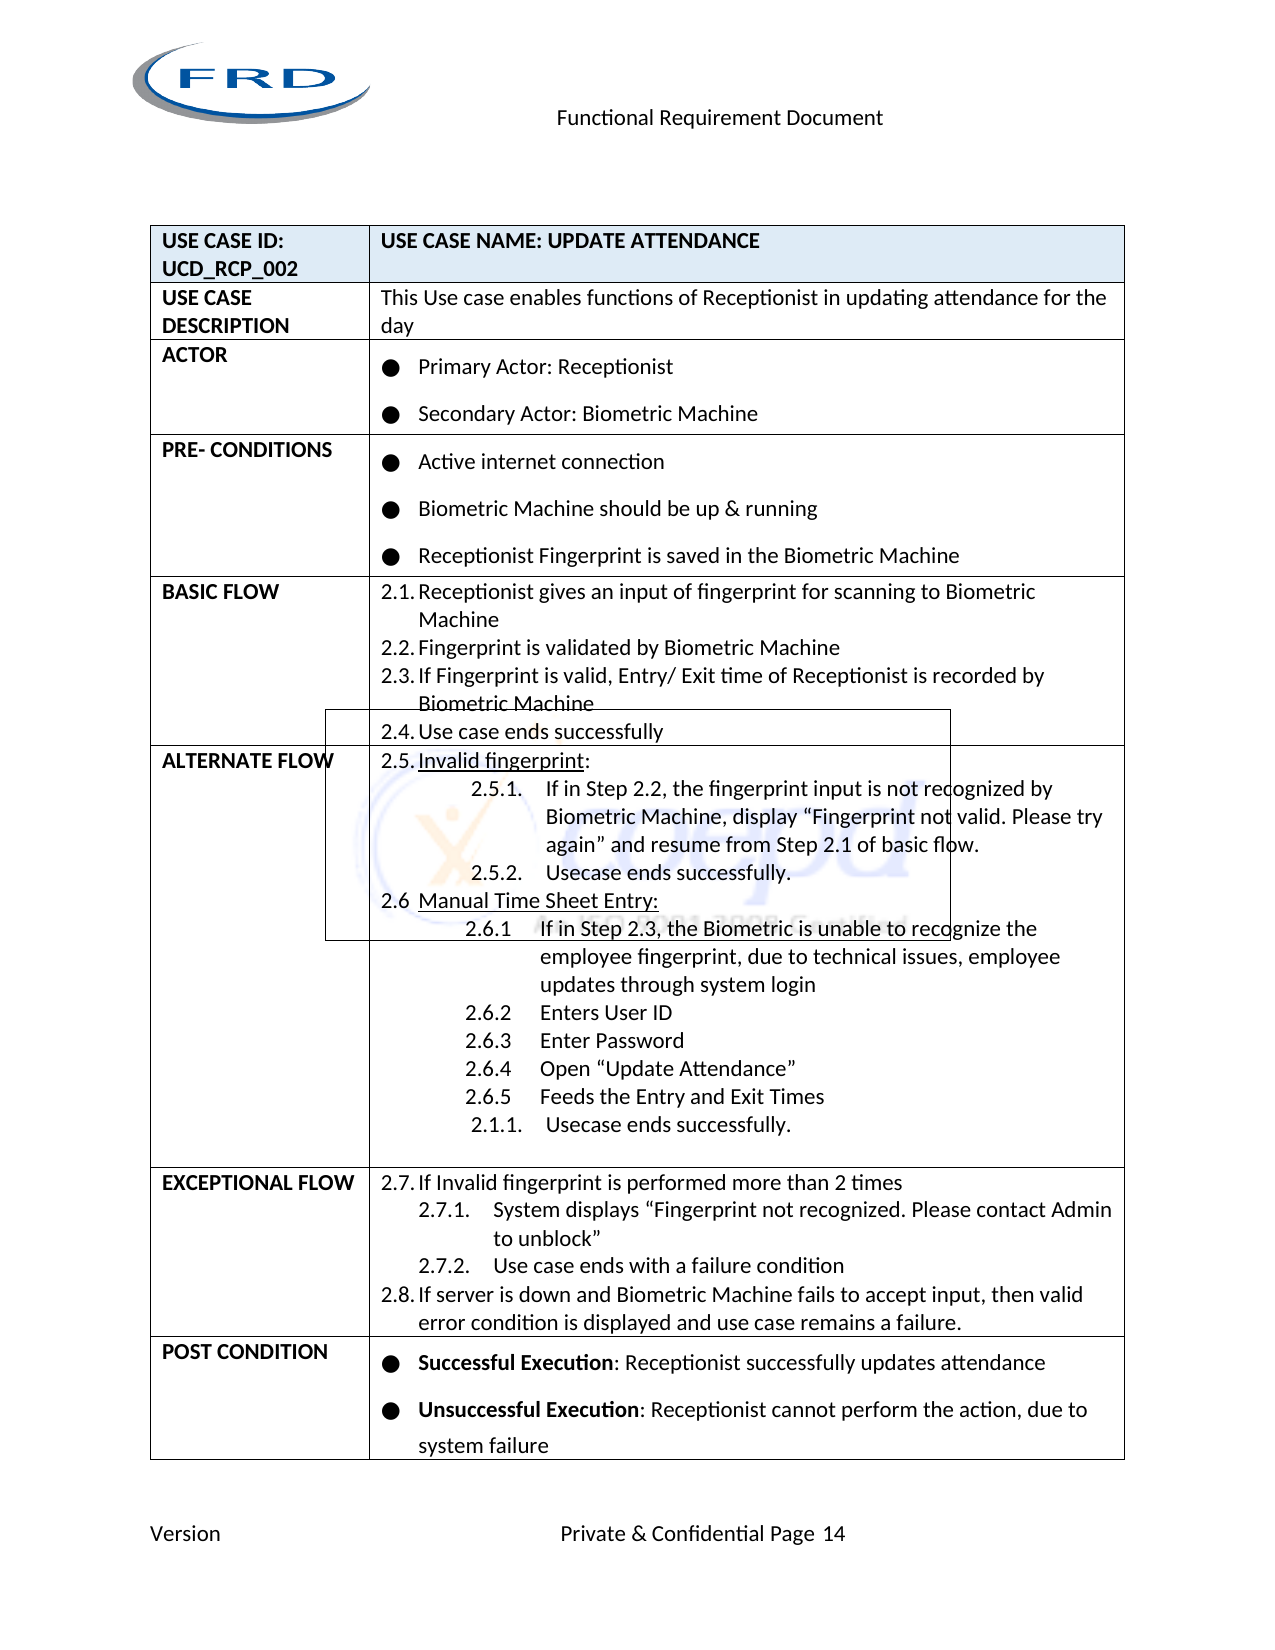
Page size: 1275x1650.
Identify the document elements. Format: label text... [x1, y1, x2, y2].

table_cell ALTERNATE FLOW [151, 746, 369, 1167]
table_cell EXCEPTIONAL FLOW [151, 1168, 369, 1336]
table_cell Successful Execution: Receptionist successfully updates attendance Unsuccessful Execution: Receptionist cannot perform the action, due to system failure [370, 1337, 1124, 1459]
table_header USE CASE ID: UCD_RCP_002 [151, 226, 369, 282]
picture [132, 42, 371, 126]
table_cell This Use case enables functions of Receptionist in updating attendance for the day [370, 283, 1124, 339]
table_cell USE CASE DESCRIPTION [151, 283, 369, 339]
table_cell BASIC FLOW [151, 577, 369, 745]
table_cell Invalid fingerprint: If in Step 2.2, the fingerprint input is not recognized by Biometric Machine, display “Fingerprint not valid. Please try again” and resume from Step 2.1 of basic flow. Usecase ends successfully. Manual Time Sheet Entry: If in Step 2.3, the Biometric is unable to recognize the employee fingerprint, due to technical issues, employee updates through system login Enters User ID Enter Password Open “Update Attendance” Feeds the Entry and Exit Times Usecase ends successfully. [370, 746, 1124, 1167]
table_cell ACTOR [151, 340, 369, 434]
table_cell If Invalid fingerprint is performed more than 2 times System displays “Fingerprint not recognized. Please contact Admin to unblock” Use case ends with a failure condition If server is down and Biometric Machine fails to accept input, then valid error condition is displayed and use case remains a failure. [370, 1168, 1124, 1336]
table_cell Primary Actor: Receptionist Secondary Actor: Biometric Machine [370, 340, 1124, 434]
table_cell Active internet connection Biometric Machine should be up & running Receptionist Fingerprint is saved in the Biometric Machine [370, 435, 1124, 576]
table_header USE CASE NAME: UPDATE ATTENDANCE [370, 226, 1124, 282]
table_cell PRE- CONDITIONS [151, 435, 369, 576]
table_cell Receptionist gives an input of fingerprint for scanning to Biometric Machine Fingerprint is validated by Biometric Machine If Fingerprint is valid, Entry/ Exit time of Receptionist is recorded by Biometric Machine Use case ends successfully [370, 577, 1124, 745]
table_cell POST CONDITION [151, 1337, 369, 1459]
